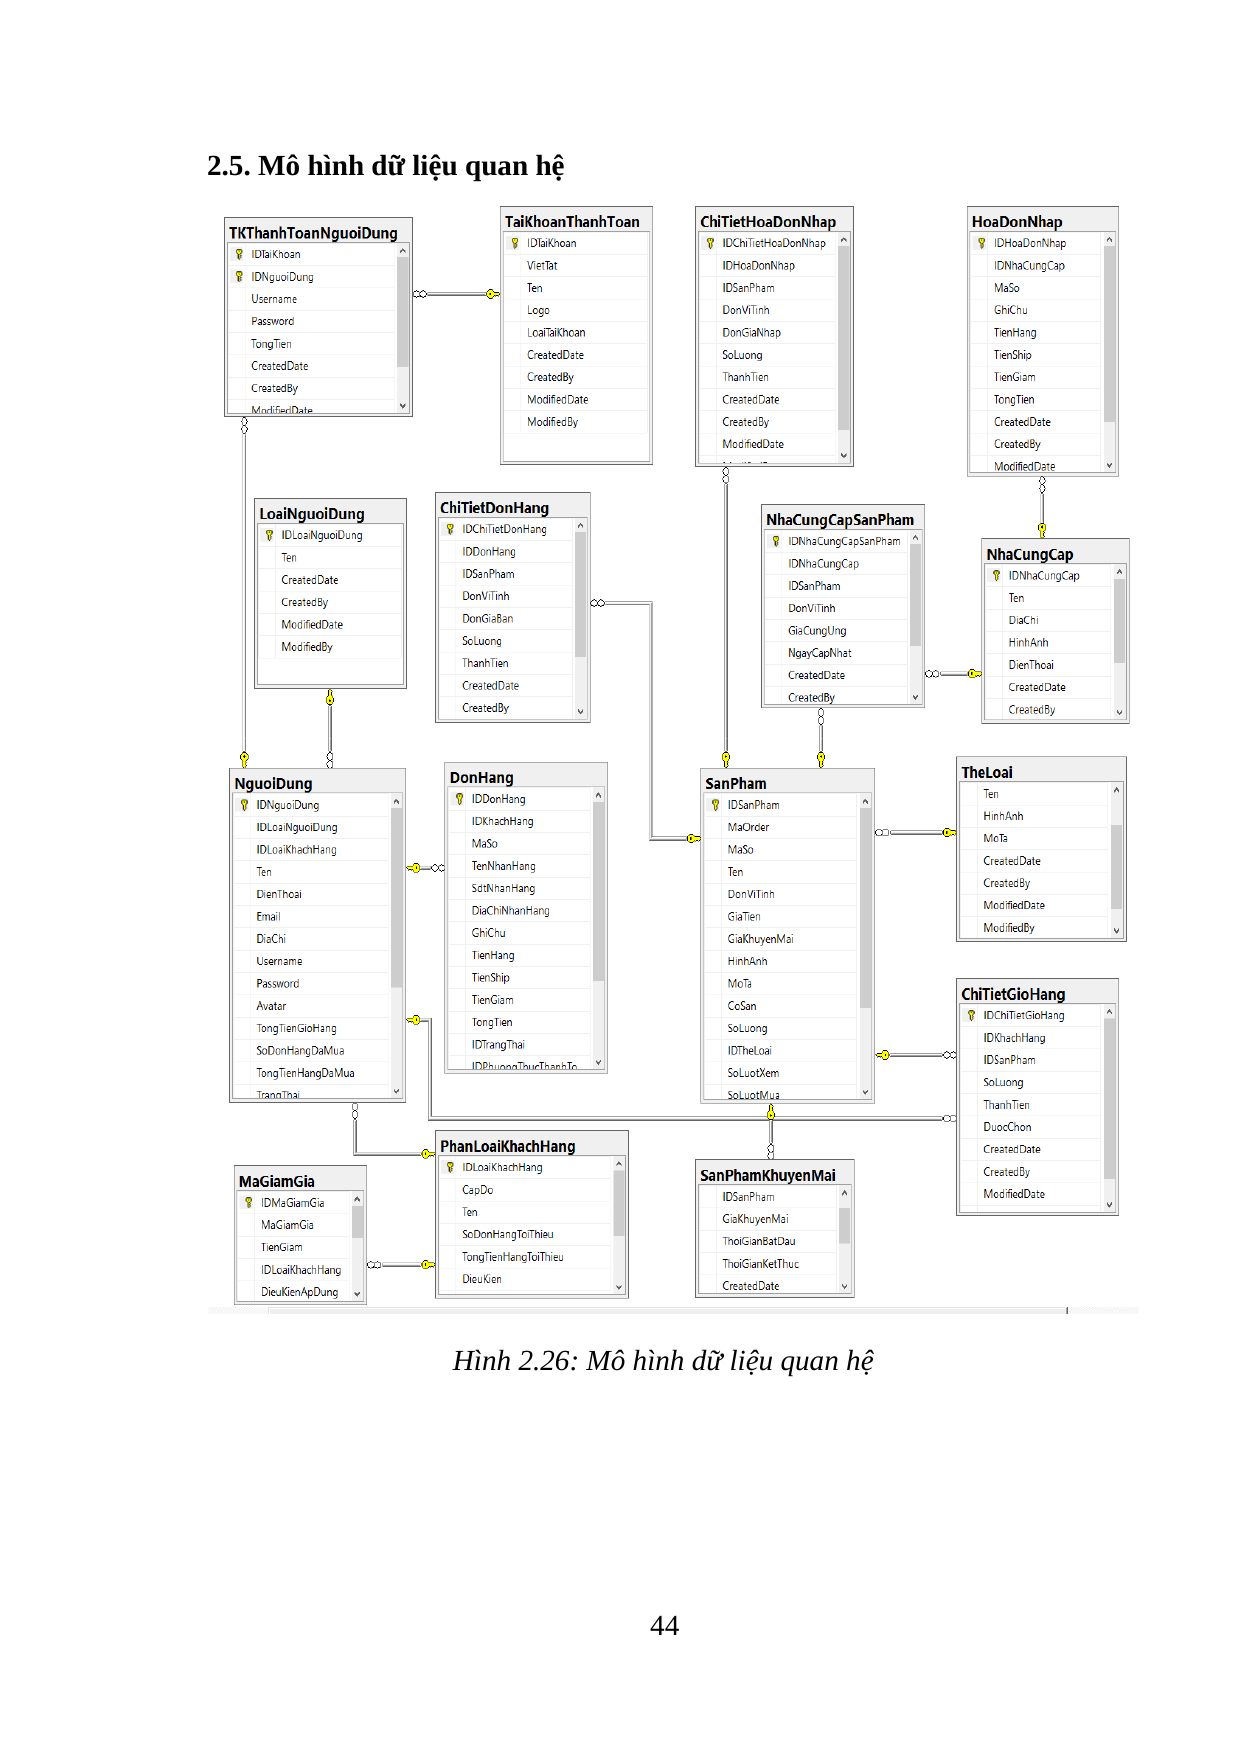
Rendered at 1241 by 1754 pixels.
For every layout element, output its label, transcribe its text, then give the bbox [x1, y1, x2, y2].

subtitle 2.5. Mô hình dữ liệu quan hệ [207, 148, 1122, 181]
picture [206, 202, 1144, 1323]
text Hình 2.26: Mô hình dữ liệu quan hệ [207, 1343, 1122, 1377]
